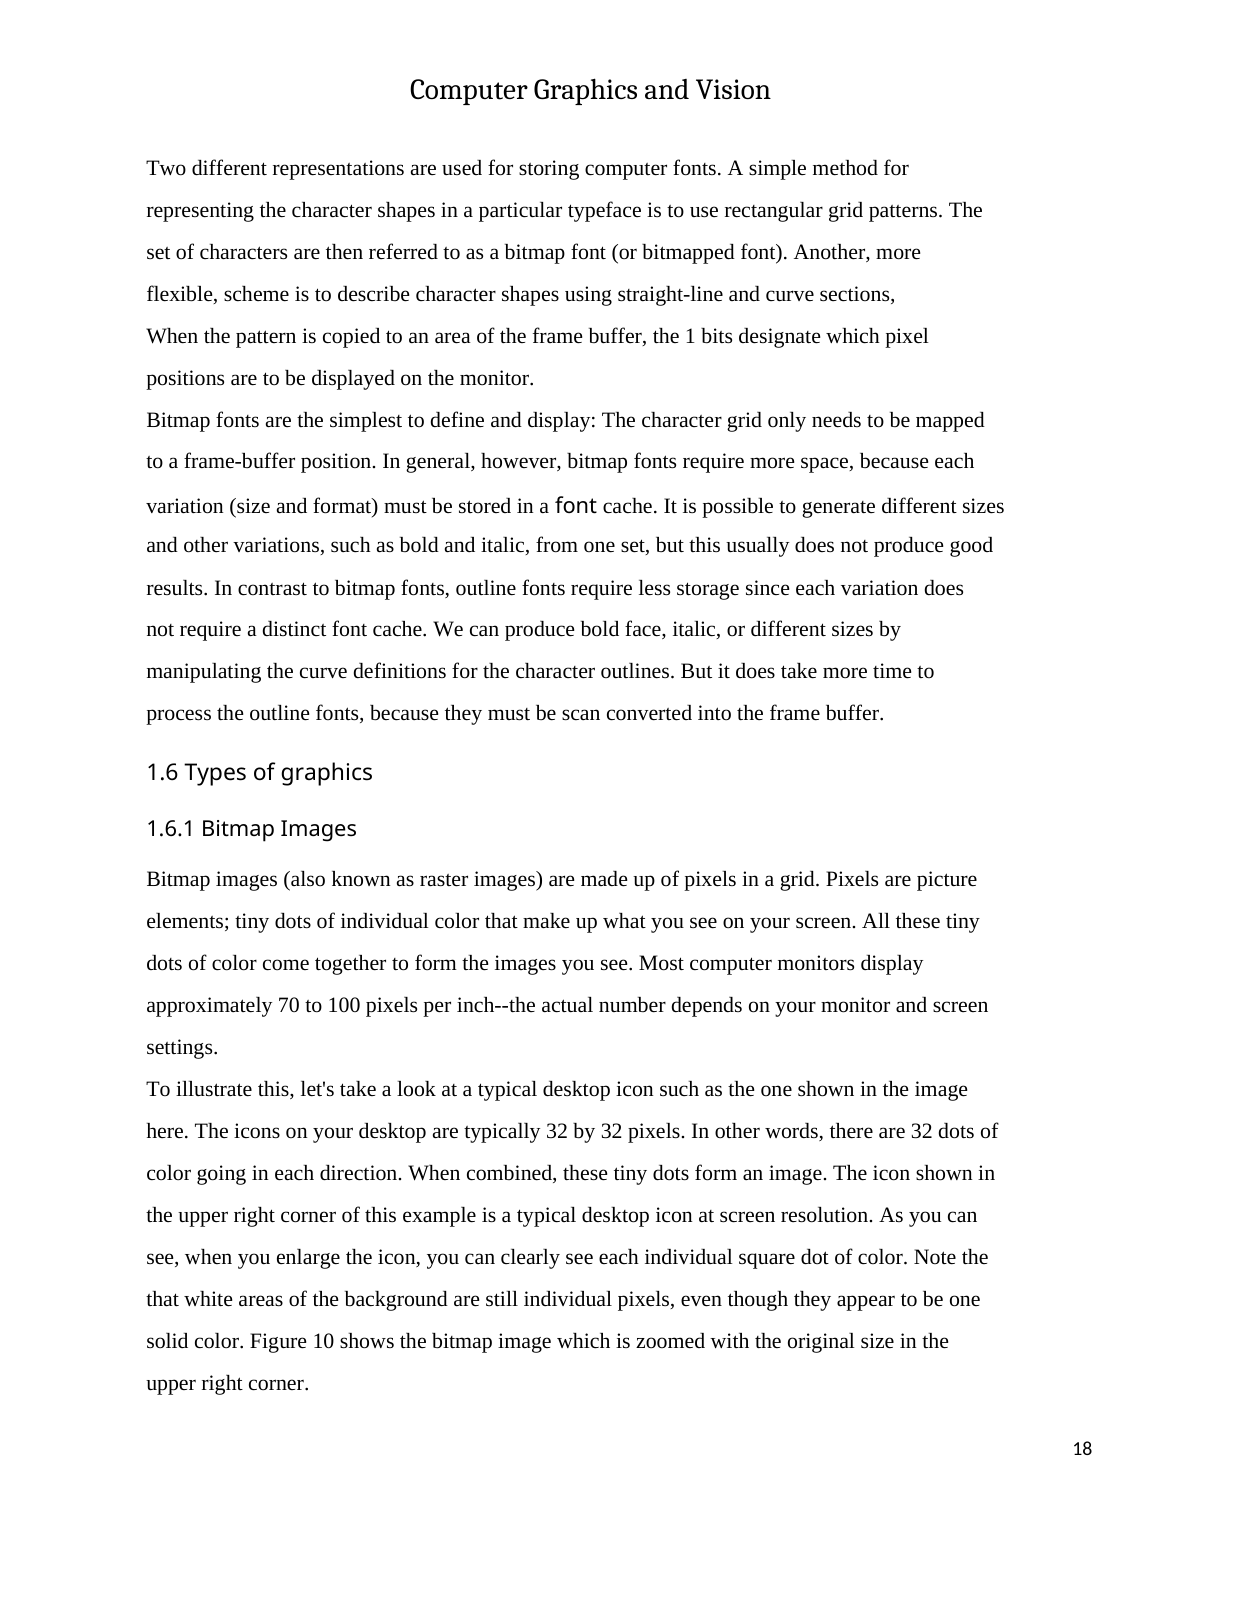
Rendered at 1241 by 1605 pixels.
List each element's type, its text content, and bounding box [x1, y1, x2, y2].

text variation (size and format) must be stored in a font cache. It is possible to generate different sizes [146, 491, 1167, 520]
text flexible, scheme is to describe character shapes using straight-line and curve sections, [146, 281, 1053, 306]
text Bitmap fonts are the simplest to define and display: The character grid only needs to be mapped [146, 407, 1167, 432]
text manipulating the curve definitions for the character outlines. But it does take more time to [146, 658, 1168, 683]
text results. In contrast to bitmap fonts, outline fonts require less storage since each variation does [146, 574, 1167, 600]
text dots of color come together to form the images you see. Most computer monitors display [146, 950, 1167, 975]
text 1.6.1 Bitmap Images [146, 813, 431, 842]
text color going in each direction. When combined, these tiny dots form an image. The icon shown in [146, 1160, 1166, 1185]
text To illustrate this, let's take a look at a typical desktop icon such as the one shown in the image [146, 1076, 1166, 1101]
text representing the character shapes in a particular typeface is to use rectangular grid patterns. The [146, 197, 1167, 222]
text here. The icons on your desktop are typically 32 by 32 pixels. In other words, there are 32 dots of [146, 1118, 1167, 1143]
text to a frame-buffer position. In general, however, bitmap fonts require more space, because each [146, 448, 1167, 474]
text set of characters are then referred to as a bitmap font (or bitmapped font). Another, more [146, 239, 1168, 264]
text upper right corner. [146, 1369, 400, 1395]
text and other variations, such as bold and italic, from one set, but this usually does not produce good [146, 532, 1167, 558]
text approximately 70 to 100 pixels per inch--the actual number depends on your monitor and screen [146, 992, 1167, 1017]
text process the outline fonts, because they must be scan converted into the frame buffer. [146, 700, 1041, 725]
text 18 [1072, 1436, 1168, 1461]
text elements; tiny dots of individual color that make up what you see on your screen. All these tiny [146, 908, 1167, 933]
text not require a distinct font cache. We can produce bold face, italic, or different sizes by [146, 616, 1168, 641]
text positions are to be displayed on the monitor. [146, 364, 651, 390]
text solid color. Figure 10 shows the bitmap image which is zoomed with the original size in the [146, 1328, 1167, 1353]
text Bitmap images (also known as raster images) are made up of pixels in a grid. Pixels are picture [146, 866, 1167, 891]
text Two different representations are used for storing computer fonts. A simple method for [146, 155, 1167, 180]
text 1.6 Types of graphics [146, 756, 457, 787]
text settings. [146, 1034, 299, 1059]
text see, when you enlarge the icon, you can clearly see each individual square dot of color. Note the [146, 1244, 1167, 1269]
text Computer Graphics and Vision [410, 73, 903, 107]
text When the pattern is copied to an area of the frame buffer, the 1 bits designate which pixel [146, 323, 1167, 348]
text that white areas of the background are still individual pixels, even though they appear to be one [146, 1286, 1167, 1311]
text the upper right corner of this example is a typical desktop icon at screen resolution. As you can [146, 1202, 1166, 1227]
